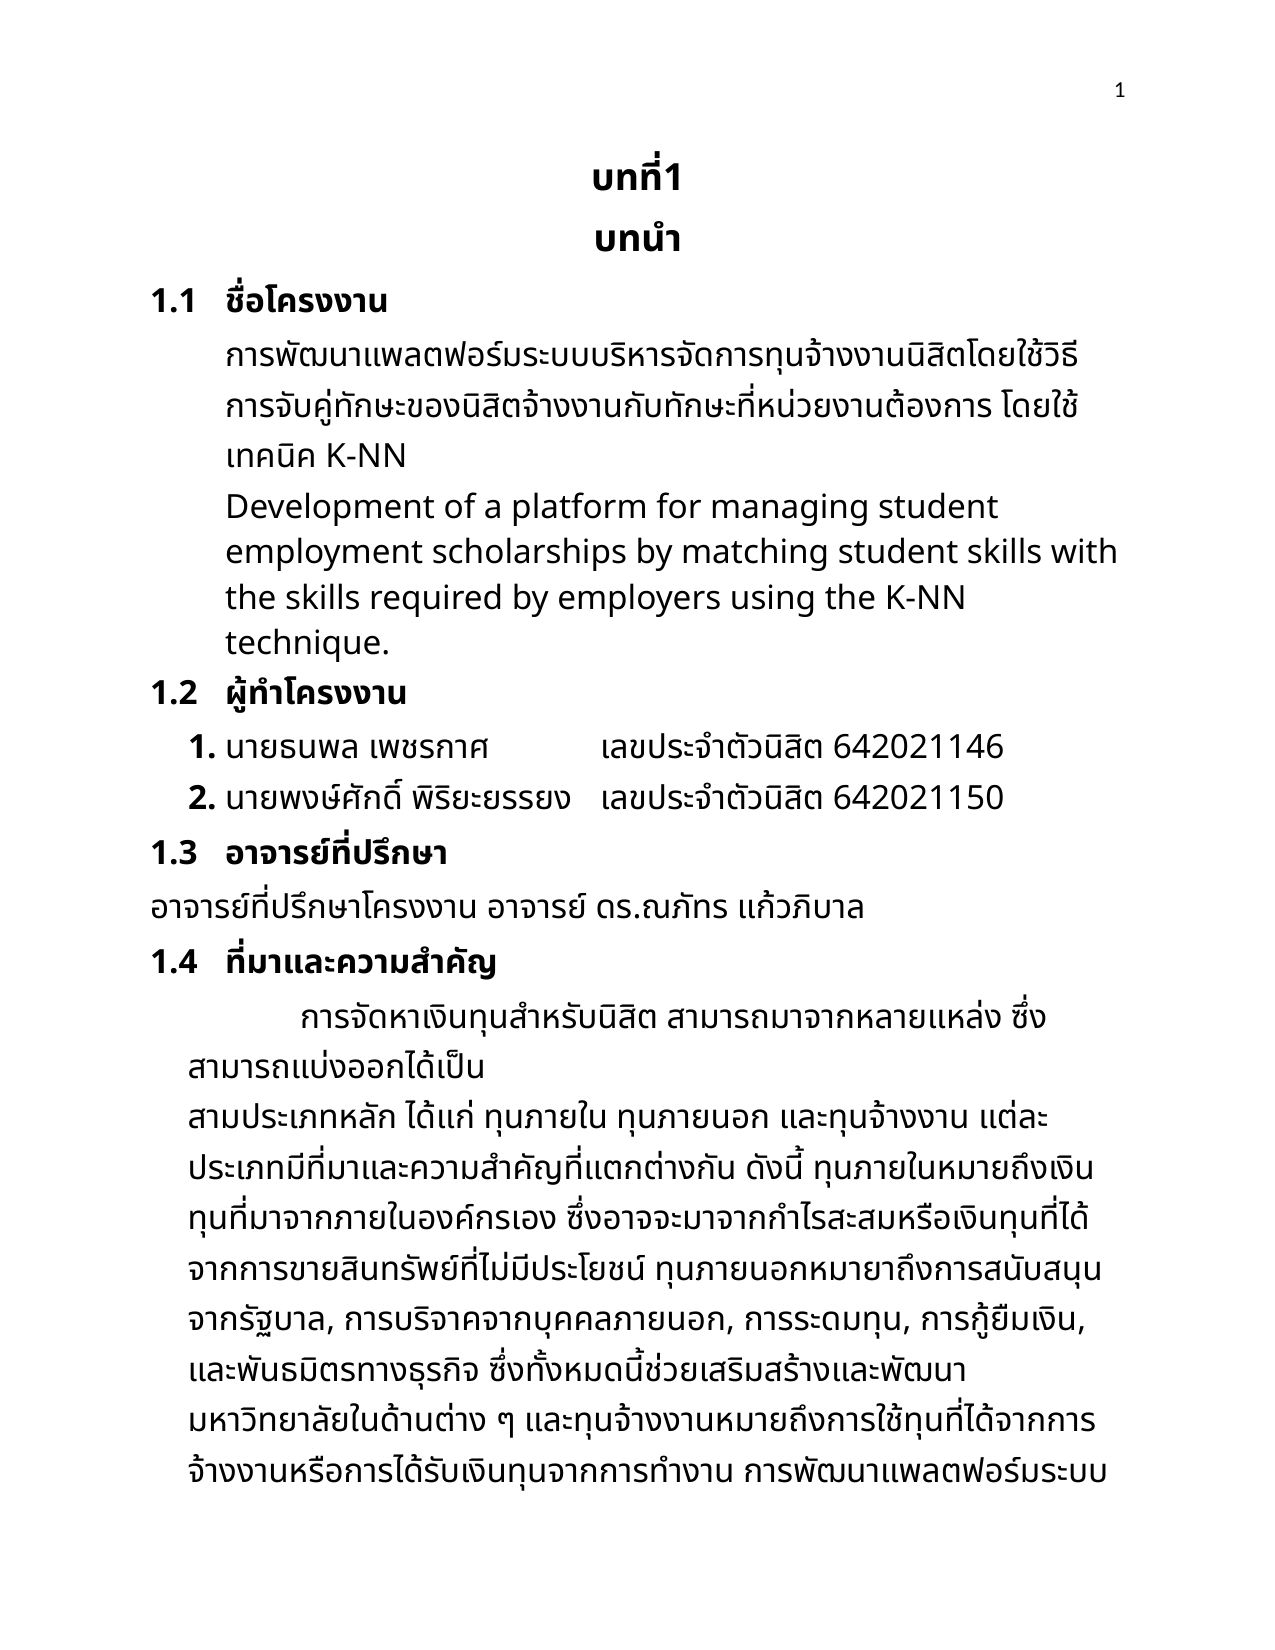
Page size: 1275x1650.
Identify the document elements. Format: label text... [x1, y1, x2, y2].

text การพัฒนาแพลตฟอร์มระบบบริหารจัดการทุนจ้างงานนิสิตโดยใช้วิธีการจับคู่ทักษะของนิสิตจ้างงานกับทักษะที่หน่วยงานต้องการ โดยใช้เทคนิค K-NN [225, 331, 1125, 483]
text อาจารย์ที่ปรึกษาโครงงาน อาจารย์ ดร.ณภัทร แก้วภิบาล [150, 883, 1125, 934]
subtitle ที่มาและความสำคัญ [150, 938, 1125, 989]
list นายธนพล เพชรกาศ เลขประจำตัวนิสิต 642021146 [188, 723, 1125, 774]
subtitle ผู้ทำโครงงาน [150, 669, 1125, 719]
list นายพงษ์ศักดิ์ พิริยะยรรยง เลขประจำตัวนิสิต 642021150 [188, 774, 1125, 824]
subtitle บทนำ [150, 211, 1125, 268]
subtitle อาจารย์ที่ปรึกษา [150, 829, 1125, 879]
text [187, 993, 1125, 1497]
subtitle ชื่อโครงงาน [150, 277, 1125, 327]
text Development of a platform for managing student employment scholarships by matching student skills with the skills required by employers using the K-NN technique. [225, 483, 1125, 664]
text บทที่1 [150, 150, 1125, 207]
